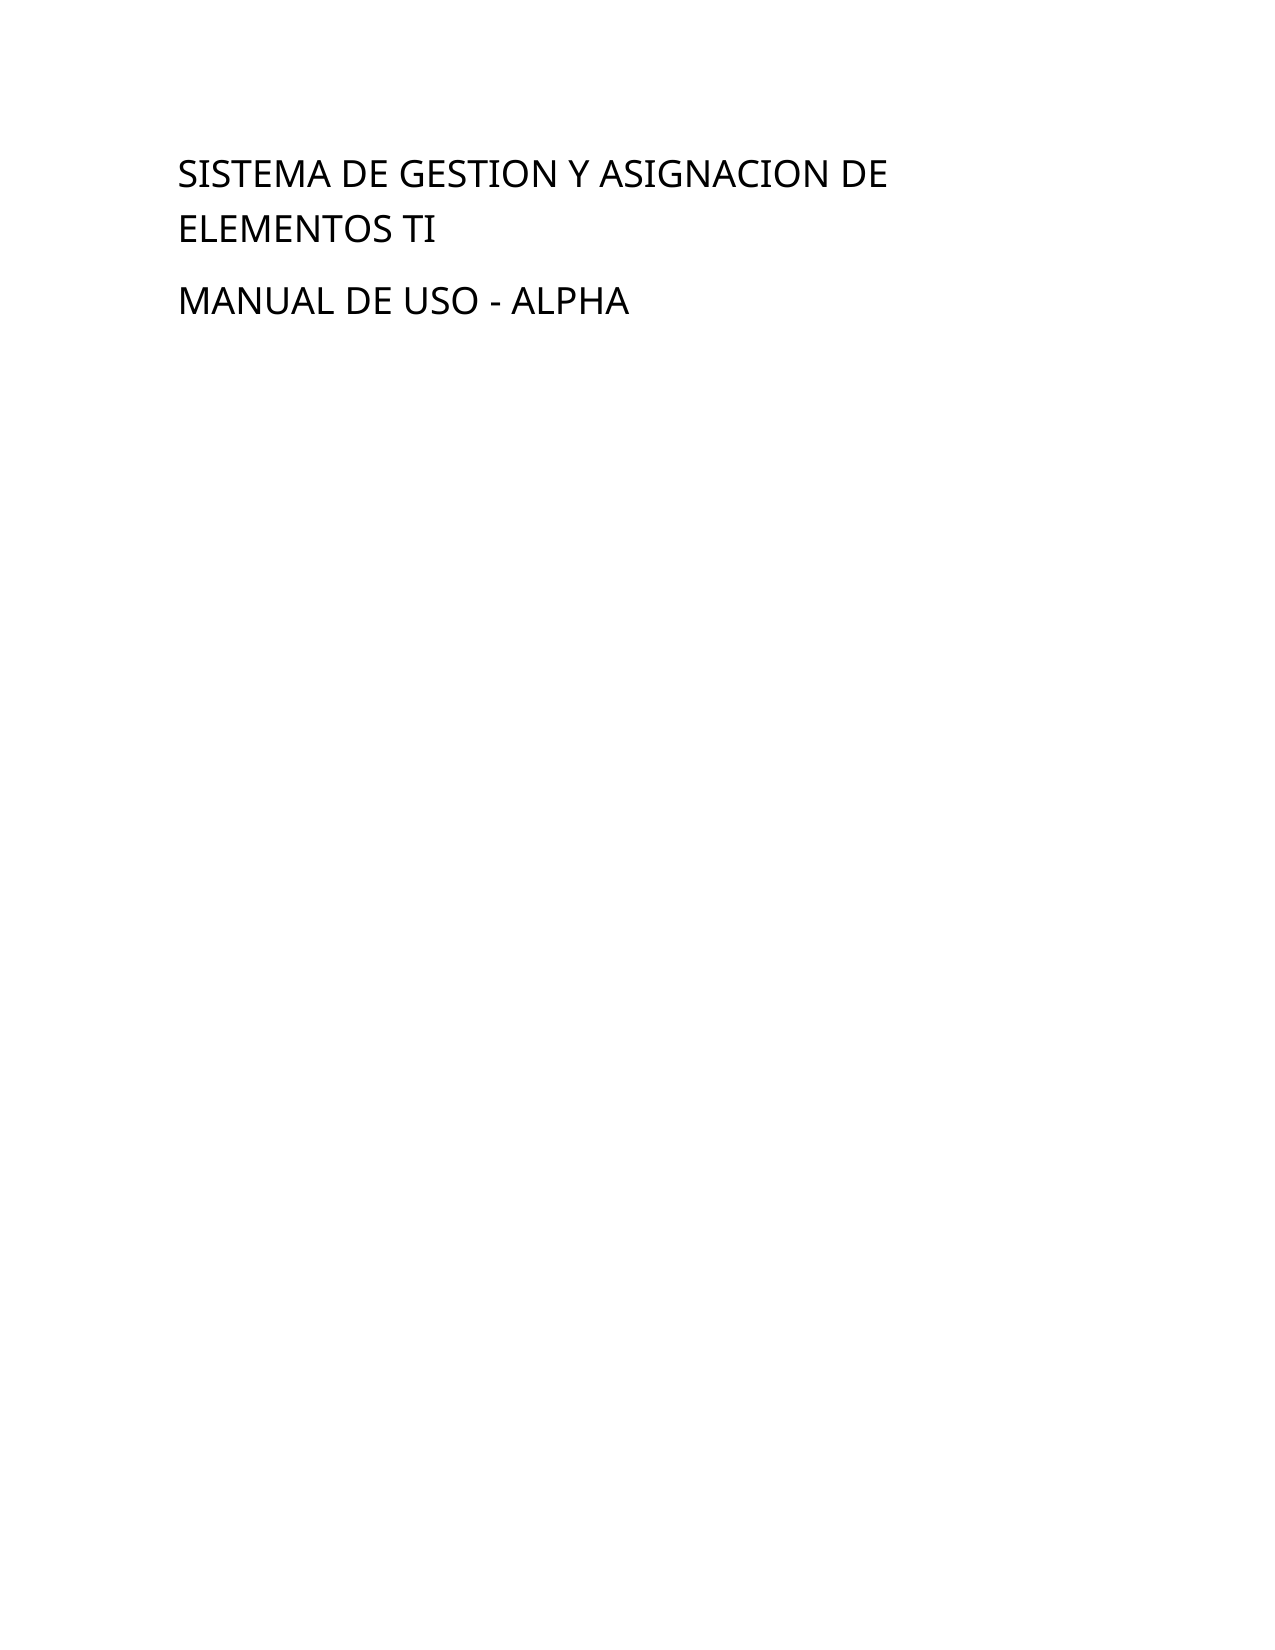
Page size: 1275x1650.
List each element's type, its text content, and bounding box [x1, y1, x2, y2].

text MANUAL DE USO - ALPHA [177, 274, 1098, 326]
text SISTEMA DE GESTION Y ASIGNACION DE ELEMENTOS TI [177, 148, 1098, 254]
